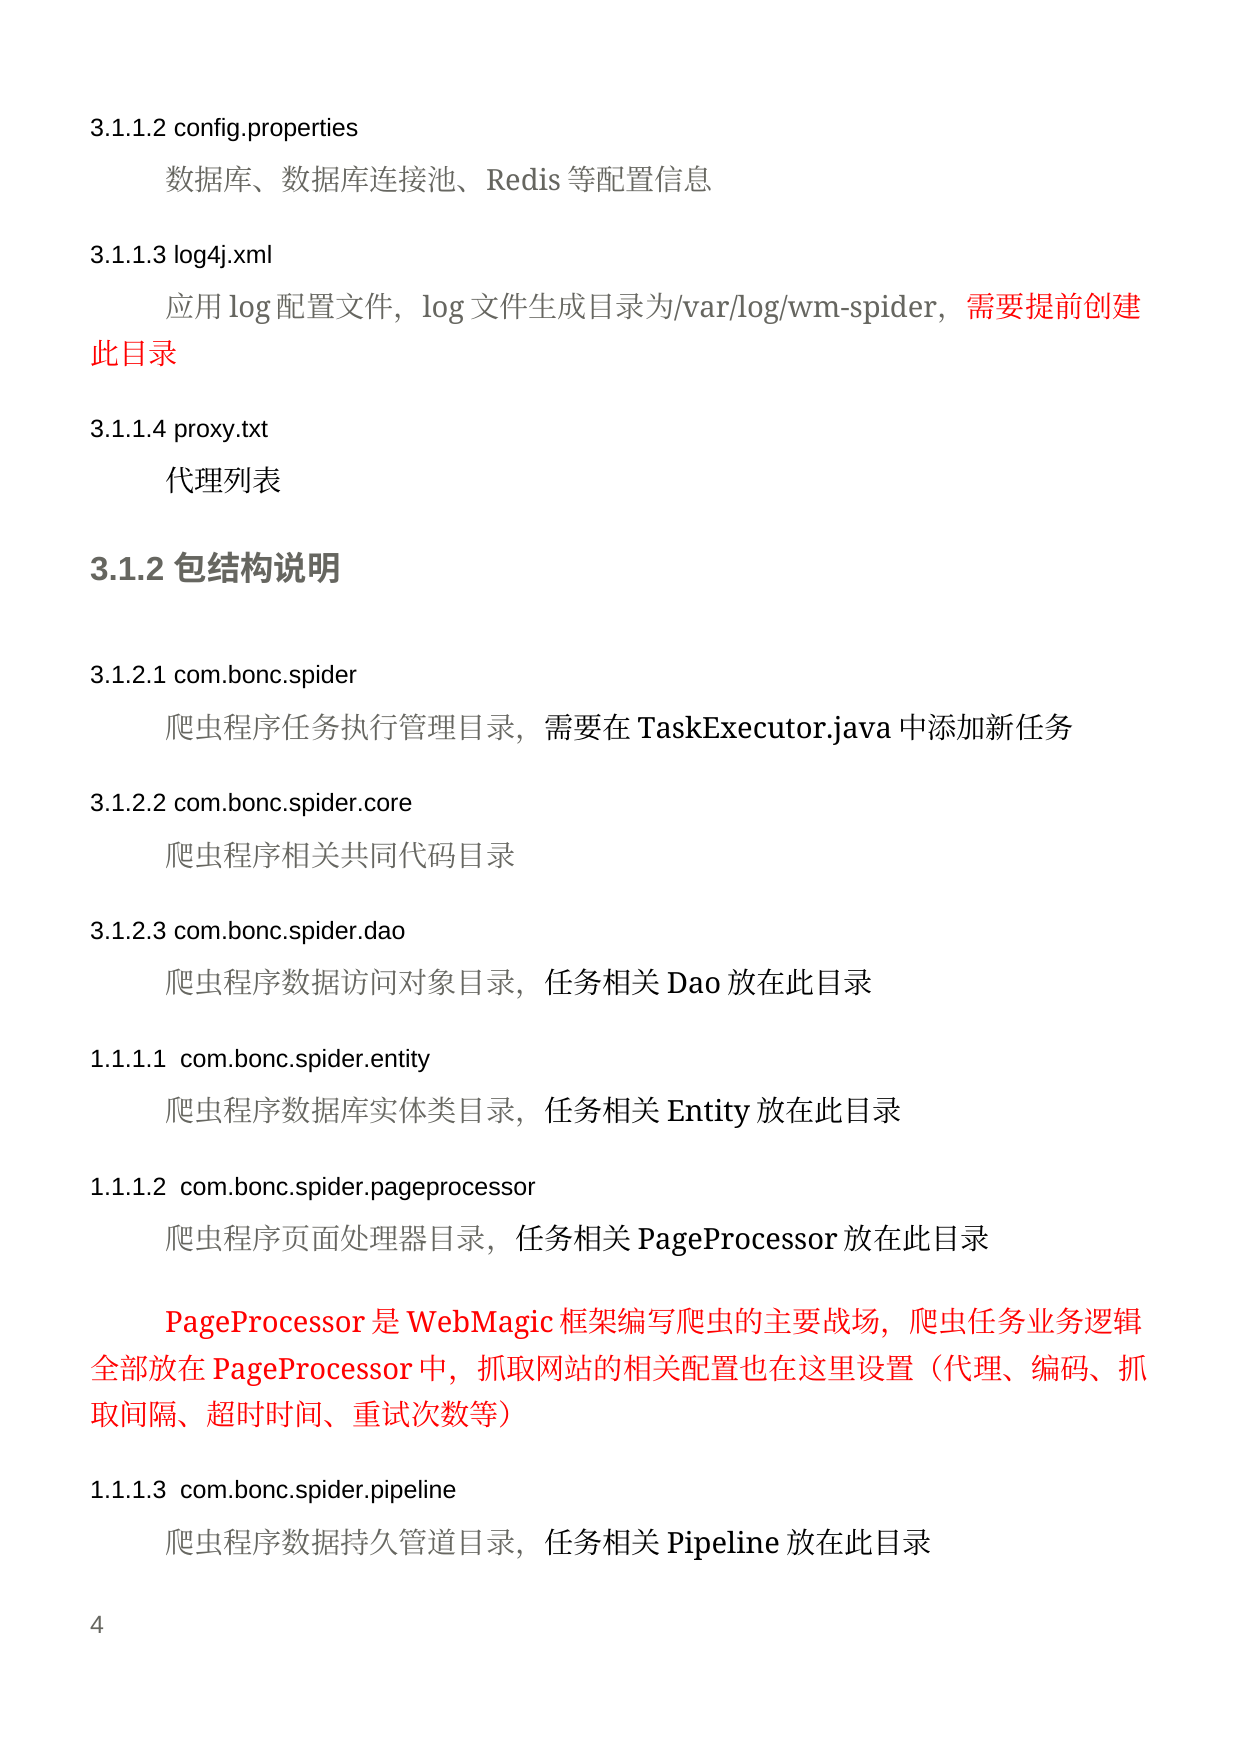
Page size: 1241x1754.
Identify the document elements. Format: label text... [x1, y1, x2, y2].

subtitle com.bonc.spider.pipeline [90, 1475, 1150, 1504]
text 数据库、数据库连接池、Redis等配置信息 [165, 157, 1150, 199]
subtitle log4j.xml [90, 240, 1150, 269]
text 爬虫程序任务执行管理目录，需要在TaskExecutor.java中添加新任务 [165, 704, 1150, 747]
text 应用log配置文件，log文件生成目录为/var/log/wm-spider，需要提前创建此目录 [90, 284, 1150, 372]
subtitle com.bonc.spider.dao [90, 916, 1150, 945]
text 爬虫程序数据持久管道目录，任务相关Pipeline放在此目录 [165, 1519, 1150, 1562]
subtitle config.properties [90, 112, 1150, 141]
text 爬虫程序数据库实体类目录，任务相关Entity放在此目录 [165, 1088, 1150, 1130]
text 爬虫程序页面处理器目录，任务相关PageProcessor放在此目录 [90, 1216, 1150, 1258]
subtitle com.bonc.spider.core [90, 788, 1150, 817]
text 爬虫程序数据访问对象目录，任务相关Dao放在此目录 [165, 960, 1150, 1002]
subtitle com.bonc.spider.pageprocessor [90, 1172, 1150, 1200]
text PageProcessor是WebMagic框架编写爬虫的主要战场，爬虫任务业务逻辑全部放在PageProcessor中，抓取网站的相关配置也在这里设置（代理、编码、抓取间隔、超时时间、重试次数等） [90, 1299, 1150, 1434]
text 爬虫程序相关共同代码目录 [165, 832, 1150, 874]
text 代理列表 [165, 458, 1150, 500]
subtitle 包结构说明 [90, 542, 1150, 590]
subtitle proxy.txt [90, 414, 1150, 443]
subtitle com.bonc.spider.entity [90, 1044, 1150, 1072]
subtitle com.bonc.spider [90, 661, 1150, 689]
